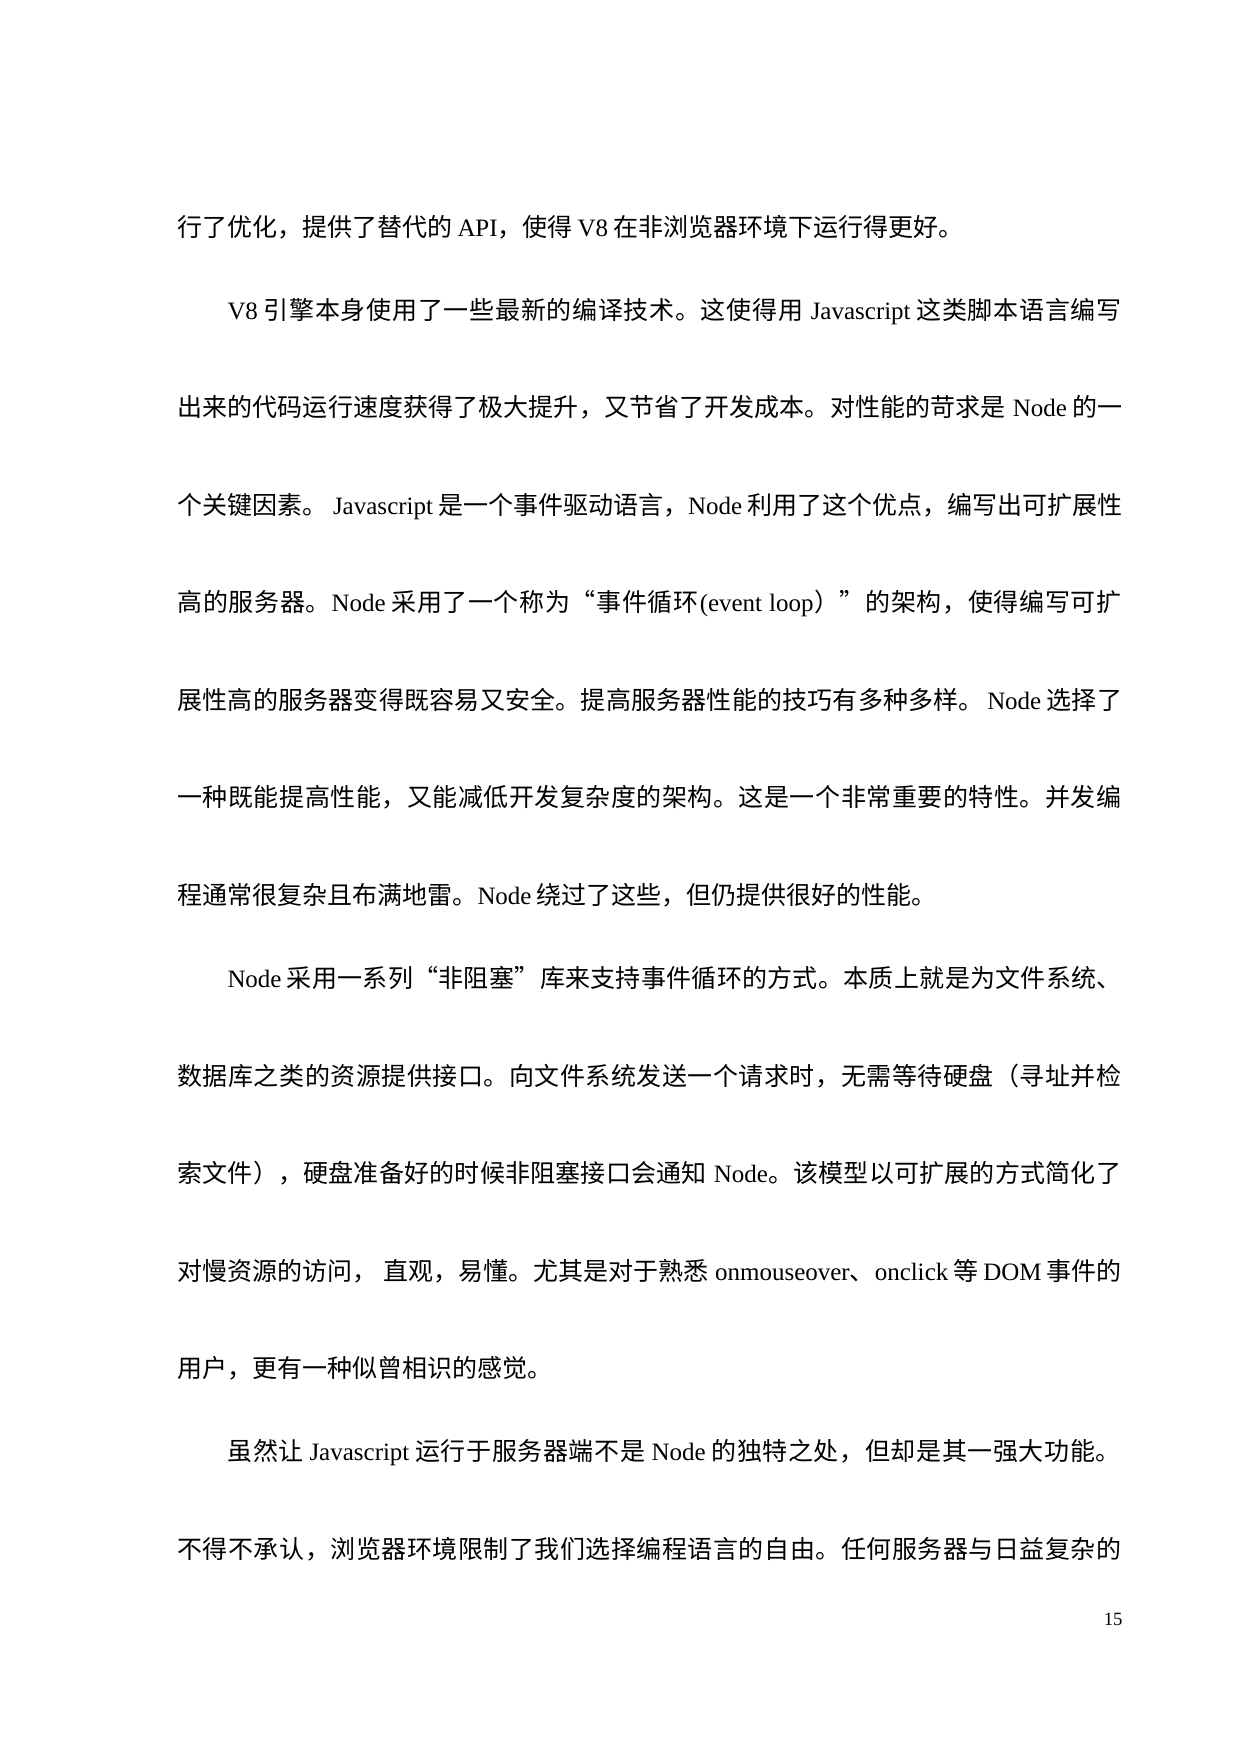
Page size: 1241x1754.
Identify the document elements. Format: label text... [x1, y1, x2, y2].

text Node采用一系列“非阻塞”库来支持事件循环的方式。本质上就是为文件系统、数据库之类的资源提供接口。向文件系统发送一个请求时，无需等待硬盘（寻址并检索文件），硬盘准备好的时候非阻塞接口会通知Node。该模型以可扩展的方式简化了对慢资源的访问， 直观，易懂。尤其是对于熟悉onmouseover、onclick等DOM事件的用户，更有一种似曾相识的感觉。 [177, 944, 1122, 1399]
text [177, 193, 1122, 258]
text V8引擎本身使用了一些最新的编译技术。这使得用Javascript这类脚本语言编写出来的代码运行速度获得了极大提升，又节省了开发成本。对性能的苛求是Node的一个关键因素。 Javascript是一个事件驱动语言，Node利用了这个优点，编写出可扩展性高的服务器。Node采用了一个称为“事件循环(event loop）”的架构，使得编写可扩展性高的服务器变得既容易又安全。提高服务器性能的技巧有多种多样。Node选择了一种既能提高性能，又能减低开发复杂度的架构。这是一个非常重要的特性。并发编程通常很复杂且布满地雷。Node绕过了这些，但仍提供很好的性能。 [177, 276, 1122, 926]
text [177, 1417, 1122, 1580]
